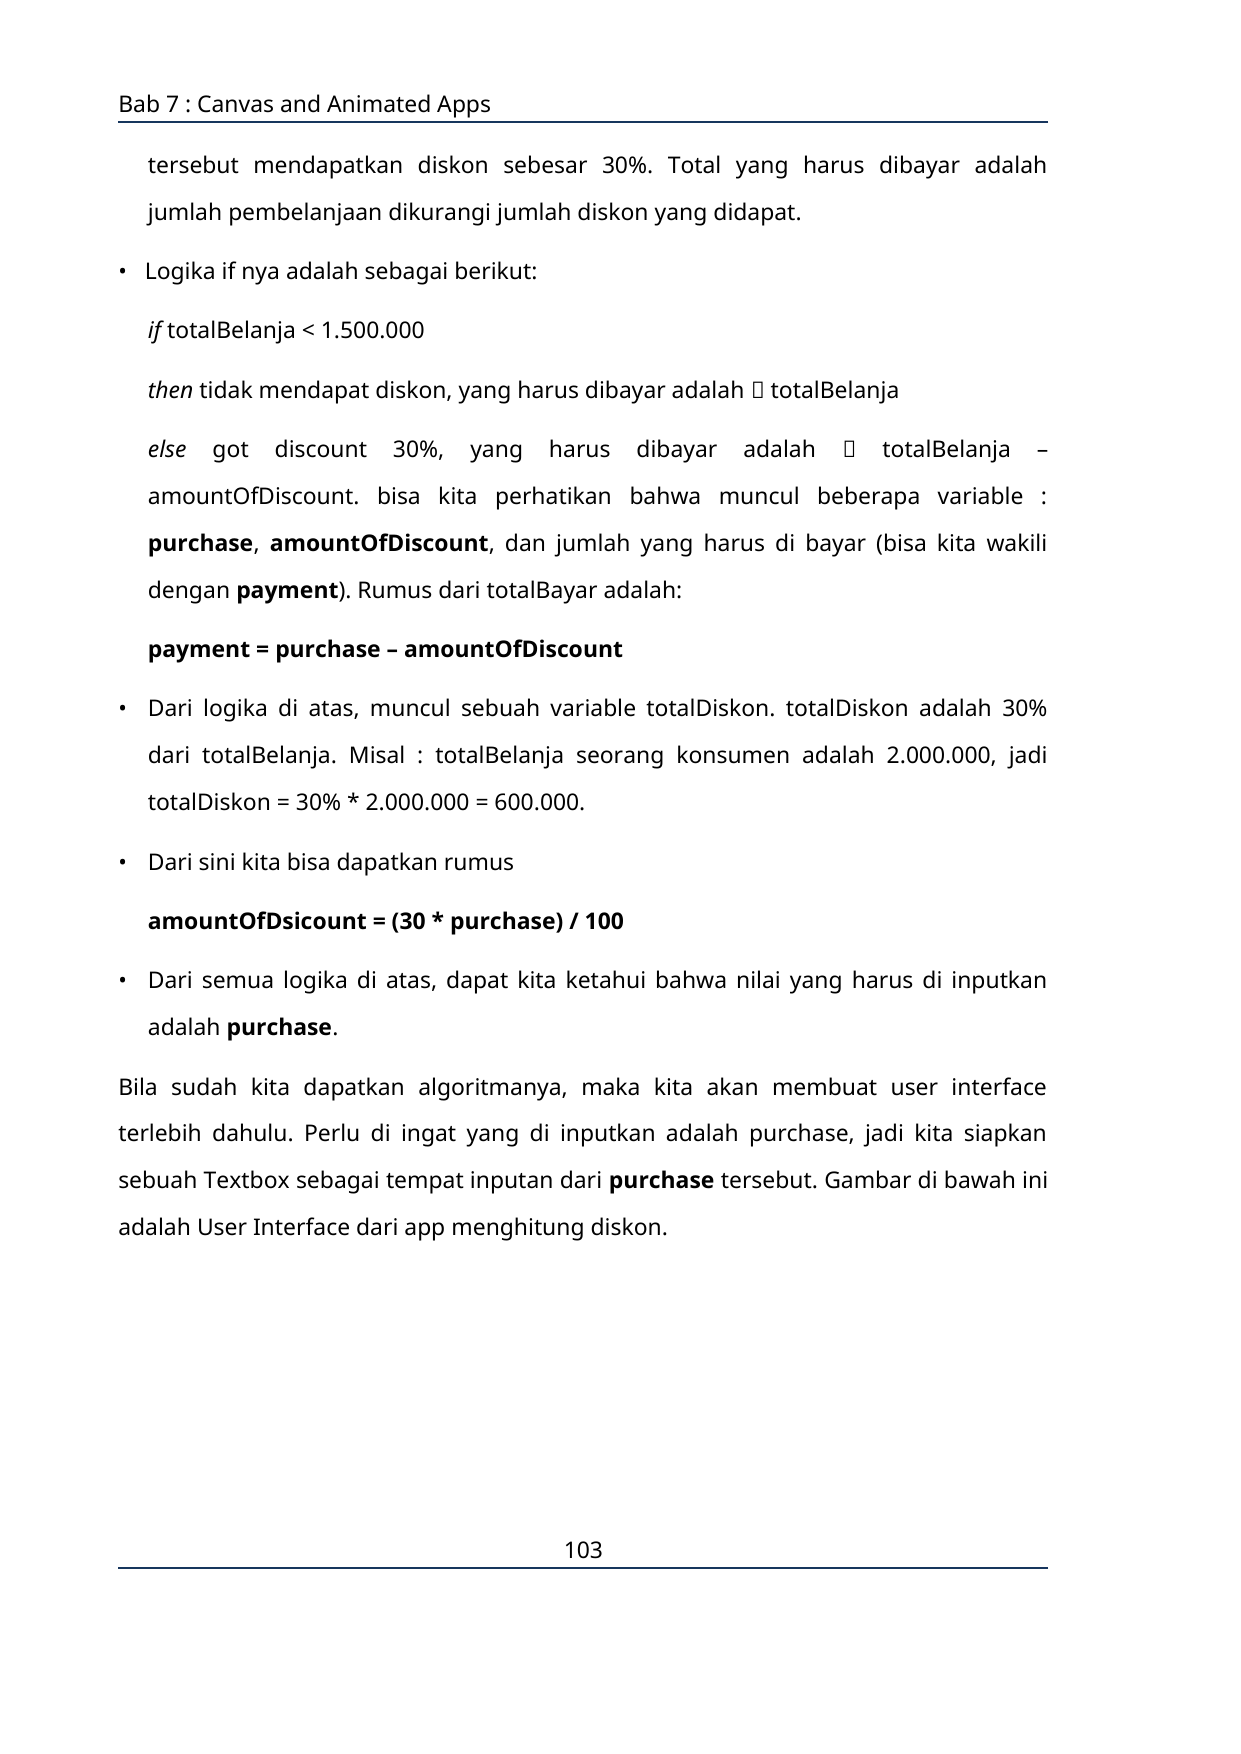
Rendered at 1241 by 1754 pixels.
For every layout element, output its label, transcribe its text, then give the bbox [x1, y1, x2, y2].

text else got discount 30%, yang harus dibayar adalah  totalBelanja – amountOfDiscount. bisa kita perhatikan bahwa muncul beberapa variable : purchase, amountOfDiscount, dan jumlah yang harus di bayar (bisa kita wakili dengan payment). Rumus dari totalBayar adalah: [148, 433, 1048, 605]
text Bila sudah kita dapatkan algoritmanya, maka kita akan membuat user interface terlebih dahulu. Perlu di ingat yang di inputkan adalah purchase, jadi kita siapkan sebuah Textbox sebagai tempat inputan dari purchase tersebut. Gambar di bawah ini adalah User Interface dari app menghitung diskon. [118, 1070, 1048, 1242]
text • Dari semua logika di atas, dapat kita ketahui bahwa nilai yang harus di inputkan adalah purchase. [118, 964, 1048, 1042]
text if totalBelanja < 1.500.000 [148, 314, 1048, 345]
text • Logika if nya adalah sebagai berikut: [118, 255, 1048, 286]
text • Dari logika di atas, muncul sebuah variable totalDiskon. totalDiskon adalah 30% dari totalBelanja. Misal : totalBelanja seorang konsumen adalah 2.000.000, jadi totalDiskon = 30% * 2.000.000 = 600.000. [118, 692, 1048, 817]
text amountOfDsicount = (30 * purchase) / 100 [148, 905, 1048, 936]
text then tidak mendapat diskon, yang harus dibayar adalah  totalBelanja [148, 373, 1048, 405]
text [118, 148, 1048, 227]
text payment = purchase – amountOfDiscount [148, 633, 1048, 664]
text • Dari sini kita bisa dapatkan rumus [118, 845, 1048, 877]
